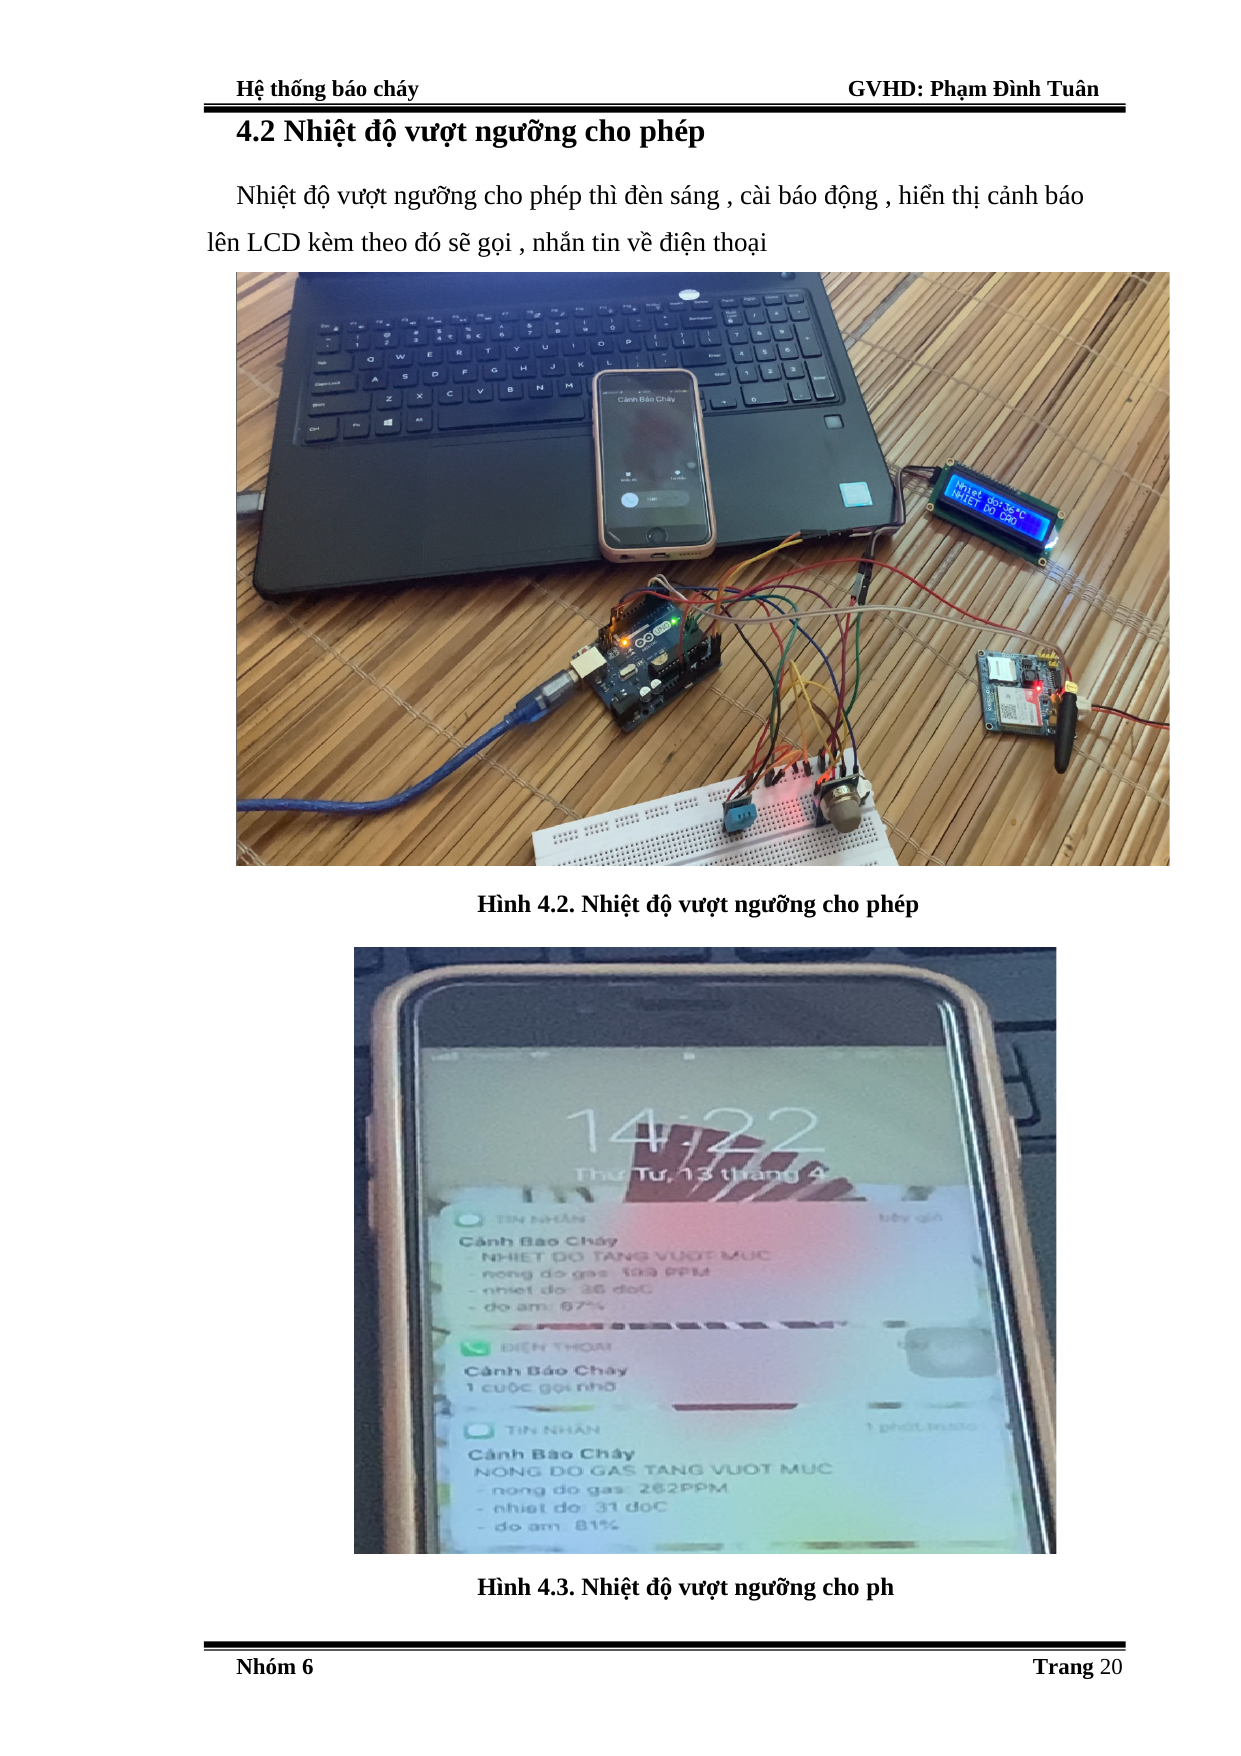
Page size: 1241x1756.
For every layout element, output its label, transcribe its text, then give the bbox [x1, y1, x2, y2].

text Hình 4.3. Nhiệt độ vượt ngưỡng cho ph [477, 1572, 1188, 1601]
picture [354, 947, 1057, 1554]
subtitle Nhiệt độ vượt ngưỡng cho phép [236, 112, 1188, 148]
text Nhiệt độ vượt ngưỡng cho phép thì đèn sáng , cài báo động , hiển thị cảnh báo lên LCD kèm theo đó sẽ gọi , nhắn tin về điện thoại [207, 179, 1114, 257]
text Hình 4.2. Nhiệt độ vượt ngưỡng cho phép [477, 889, 1188, 918]
picture [236, 272, 1170, 866]
